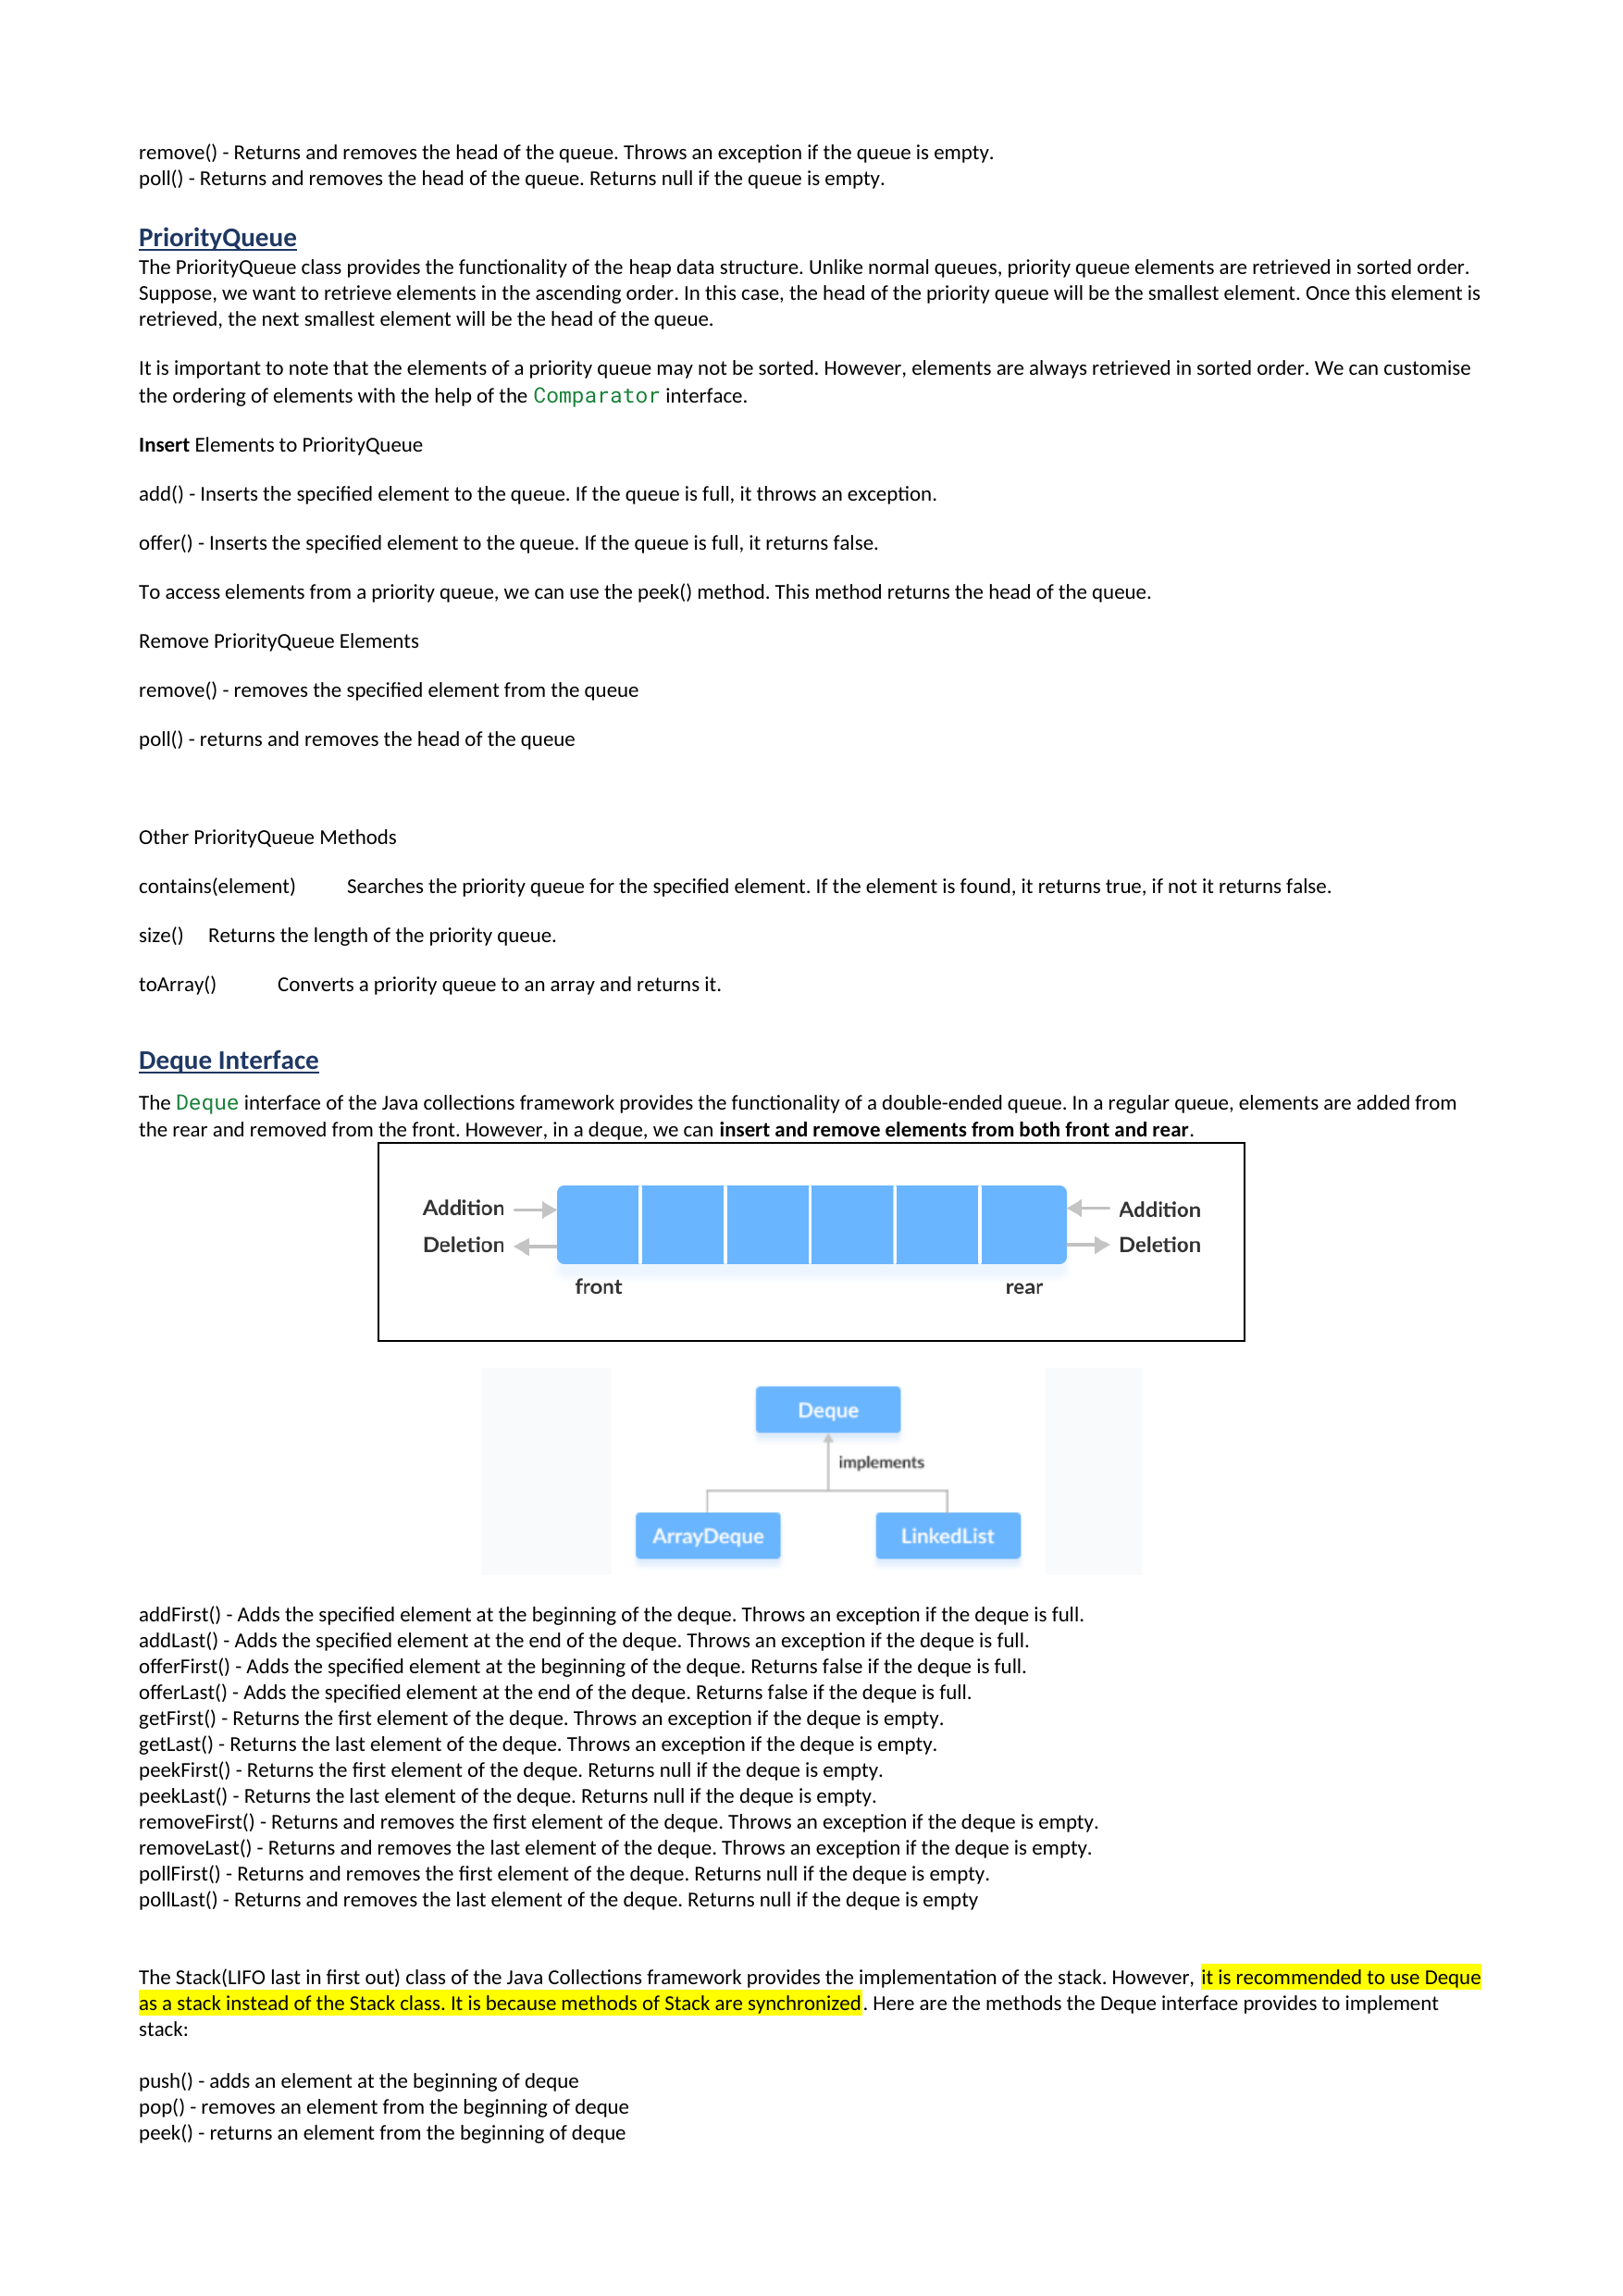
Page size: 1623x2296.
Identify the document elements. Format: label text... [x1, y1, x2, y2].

subtitle Deque Interface [139, 1043, 1484, 1076]
text To access elements from a priority queue, we can use the peek() method. This method returns the head of the queue. [139, 578, 1484, 604]
text The PriorityQueue class provides the functionality of the heap data structure. Unlike normal queues, priority queue elements are retrieved in sorted order. Suppose, we want to retrieve elements in the ascending order. In this case, the head of the priority queue will be the smallest element. Once this element is retrieved, the next smallest element will be the head of the queue. [139, 254, 1484, 331]
text getFirst() - Returns the first element of the deque. Throws an exception if the deque is empty. [139, 1705, 1484, 1731]
text offer() - Inserts the specified element to the queue. If the queue is full, it returns false. [139, 529, 1484, 555]
text addLast() - Adds the specified element at the end of the deque. Throws an exception if the deque is full. [139, 1627, 1484, 1653]
picture [481, 1368, 1142, 1575]
text getLast() - Returns the last element of the deque. Throws an exception if the deque is empty. [139, 1731, 1484, 1756]
text The Stack(LIFO last in first out) class of the Java Collections framework provides the implementation of the stack. However, it is recommended to use Deque as a stack instead of the Stack class. It is because methods of Stack are synchronized. Here are the methods the Deque interface provides to implement stack: [139, 1964, 1484, 2042]
text addFirst() - Adds the specified element at the beginning of the deque. Throws an exception if the deque is full. [139, 1601, 1484, 1627]
text remove() - Returns and removes the head of the queue. Throws an exception if the queue is empty. [139, 139, 1484, 165]
text size() Returns the length of the priority queue. [139, 922, 1484, 948]
text offerFirst() - Adds the specified element at the beginning of the deque. Returns false if the deque is full. [139, 1653, 1484, 1679]
text peek() - returns an element from the beginning of deque [139, 2119, 1484, 2145]
text peekFirst() - Returns the first element of the deque. Returns null if the deque is empty. [139, 1756, 1484, 1782]
text The Deque interface of the Java collections framework provides the functionality of a double-ended queue. In a regular queue, elements are added from the rear and removed from the front. However, in a deque, we can insert and remove elements from both front and rear. [139, 1088, 1484, 1142]
subtitle PriorityQueue [139, 220, 1484, 254]
text toArray() Converts a priority queue to an array and returns it. [139, 971, 1484, 997]
text Other PriorityQueue Methods [139, 824, 1484, 850]
text offerLast() - Adds the specified element at the end of the deque. Returns false if the deque is full. [139, 1679, 1484, 1705]
text Remove PriorityQueue Elements [139, 627, 1484, 653]
text push() - adds an element at the beginning of deque [139, 2067, 1484, 2093]
text Insert Elements to PriorityQueue [139, 431, 1484, 457]
text add() - Inserts the specified element to the queue. If the queue is full, it throws an exception. [139, 480, 1484, 506]
text pop() - removes an element from the beginning of deque [139, 2093, 1484, 2119]
text remove() - removes the specified element from the queue [139, 676, 1484, 702]
text pollLast() - Returns and removes the last element of the deque. Returns null if the deque is empty [139, 1886, 1484, 1912]
text contains(element) Searches the priority queue for the specified element. If the element is found, it returns true, if not it returns false. [139, 873, 1484, 899]
text pollFirst() - Returns and removes the first element of the deque. Returns null if the deque is empty. [139, 1860, 1484, 1886]
text peekLast() - Returns the last element of the deque. Returns null if the deque is empty. [139, 1782, 1484, 1808]
text poll() - Returns and removes the head of the queue. Returns null if the queue is empty. [139, 165, 1484, 191]
text removeLast() - Returns and removes the last element of the deque. Throws an exception if the deque is empty. [139, 1834, 1484, 1860]
text It is important to note that the elements of a priority queue may not be sorted. However, elements are always retrieved in sorted order. We can customise the ordering of elements with the help of the Comparator interface. [139, 354, 1484, 408]
picture [379, 1144, 1244, 1340]
text poll() - returns and removes the head of the queue [139, 726, 1484, 751]
text removeFirst() - Returns and removes the first element of the deque. Throws an exception if the deque is empty. [139, 1808, 1484, 1834]
